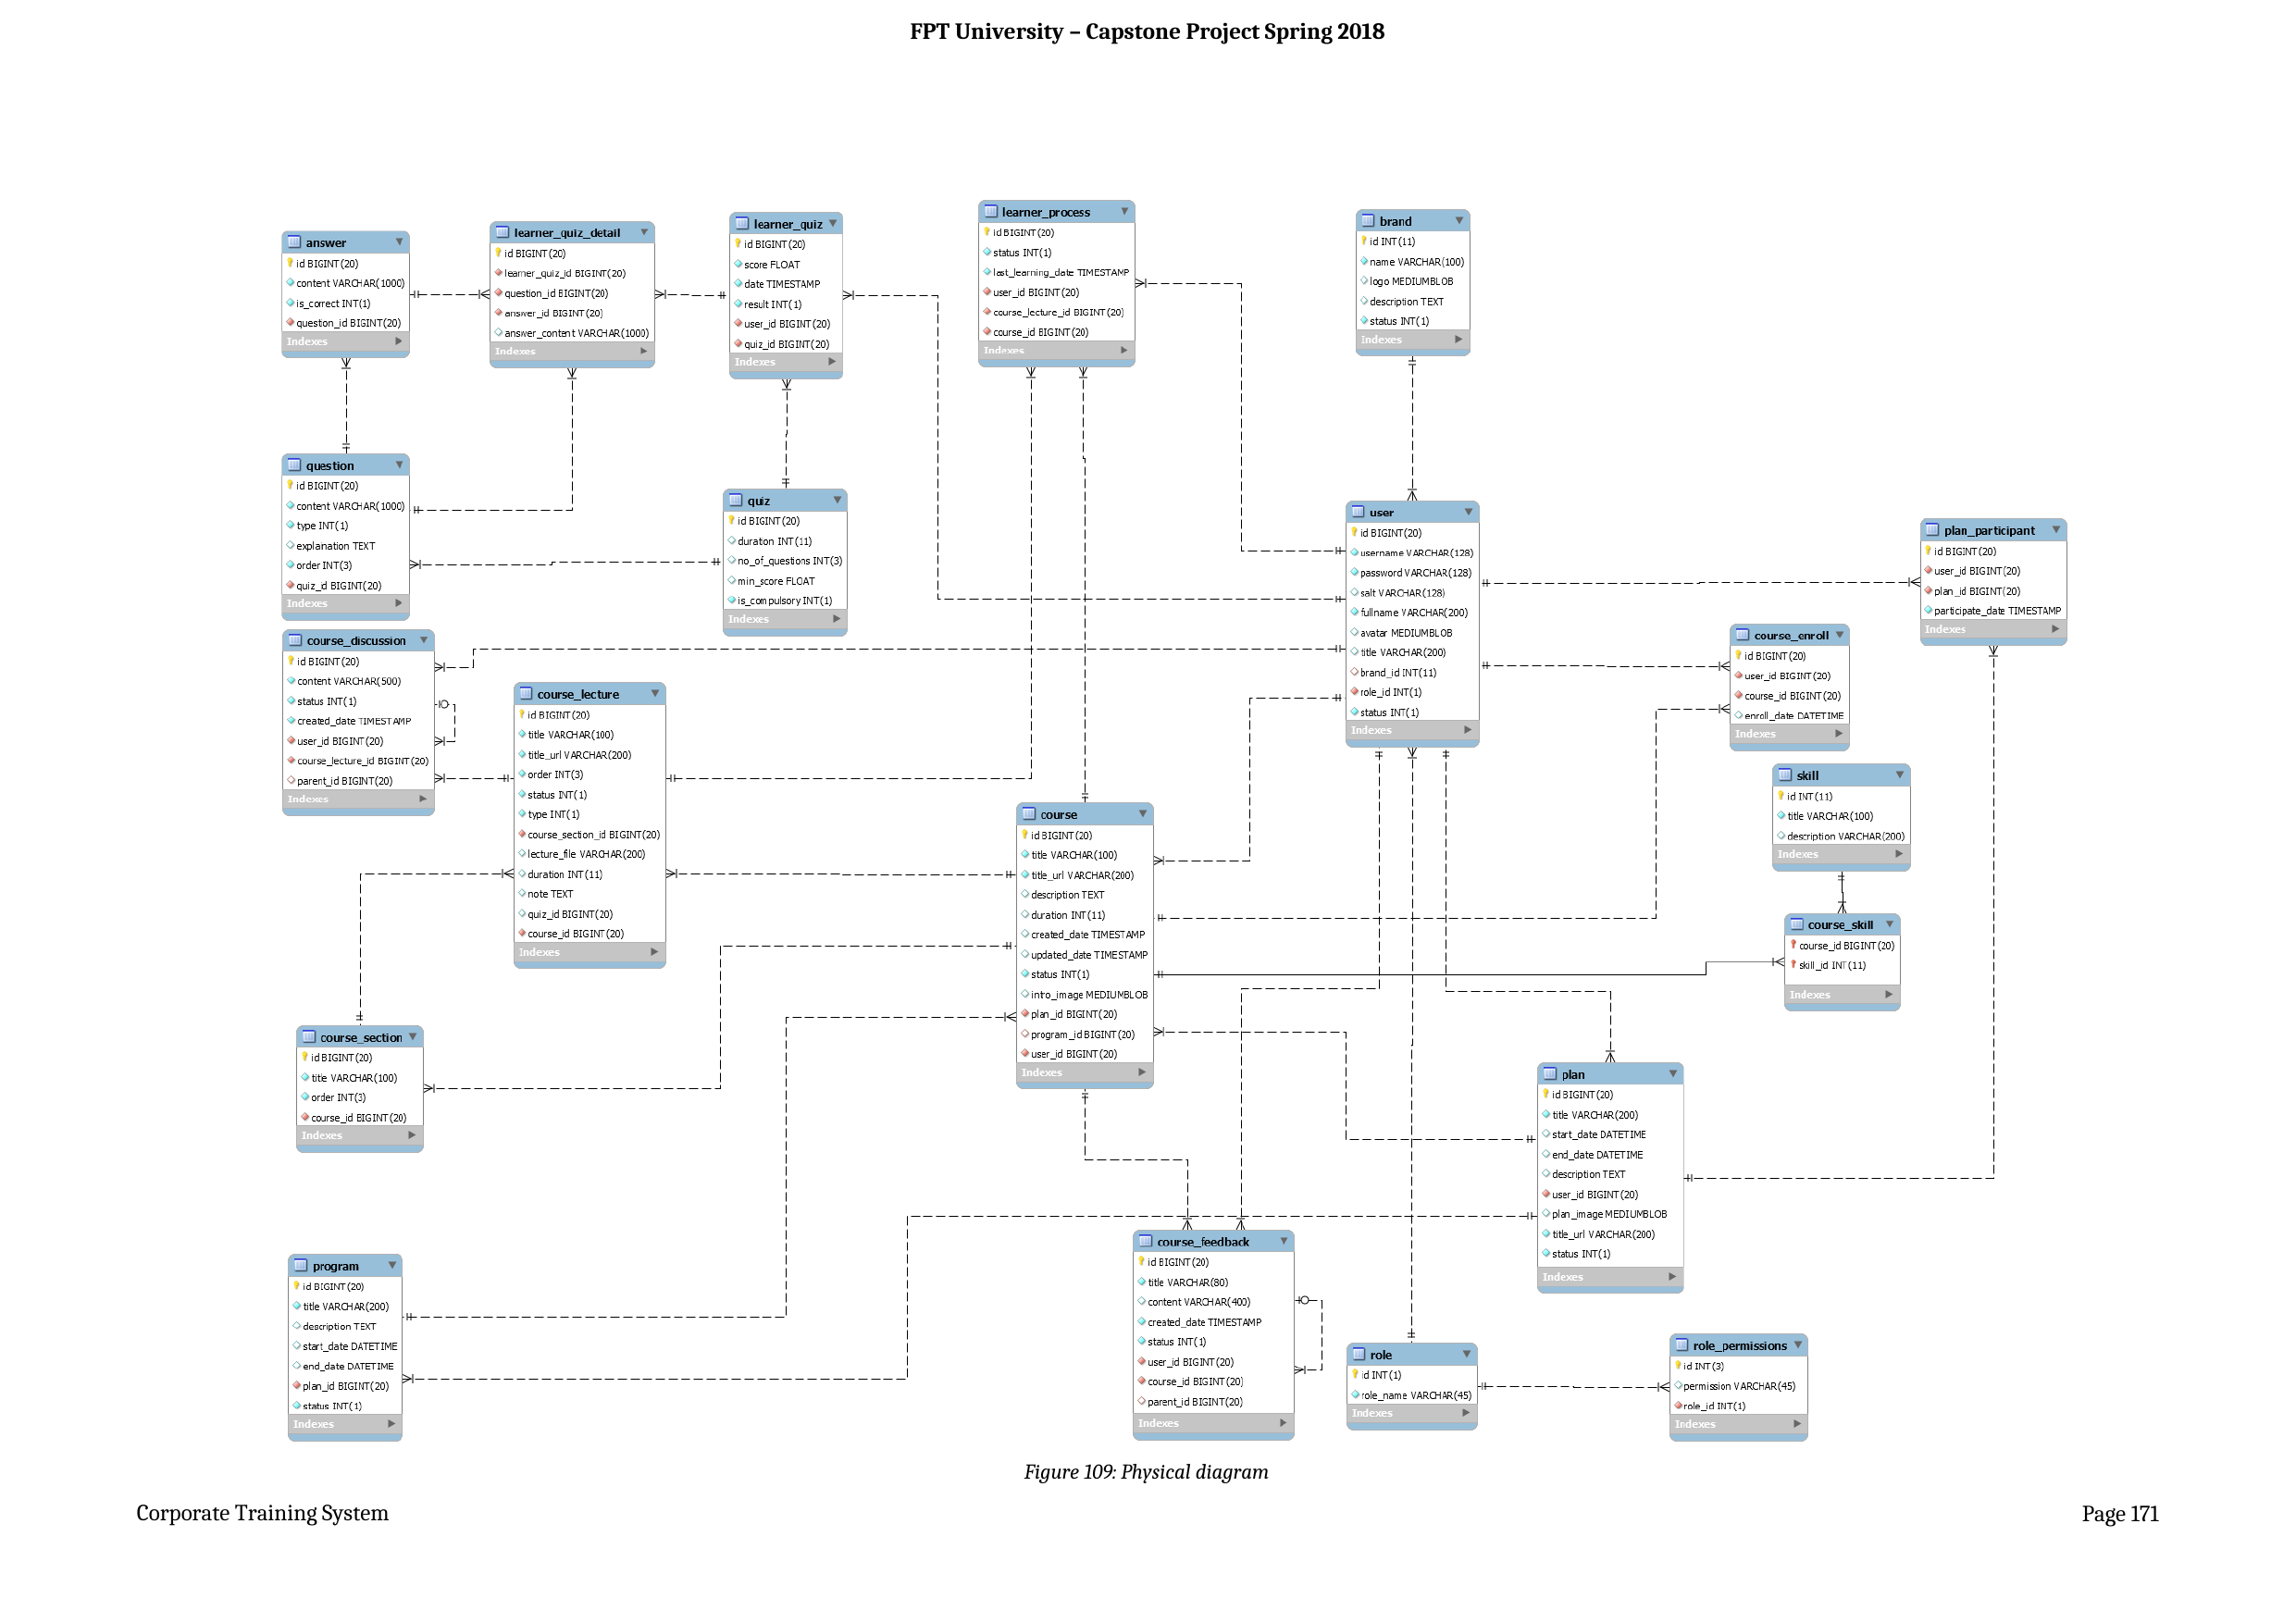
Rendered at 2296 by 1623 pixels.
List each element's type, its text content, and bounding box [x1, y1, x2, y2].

picture [281, 191, 2084, 1449]
